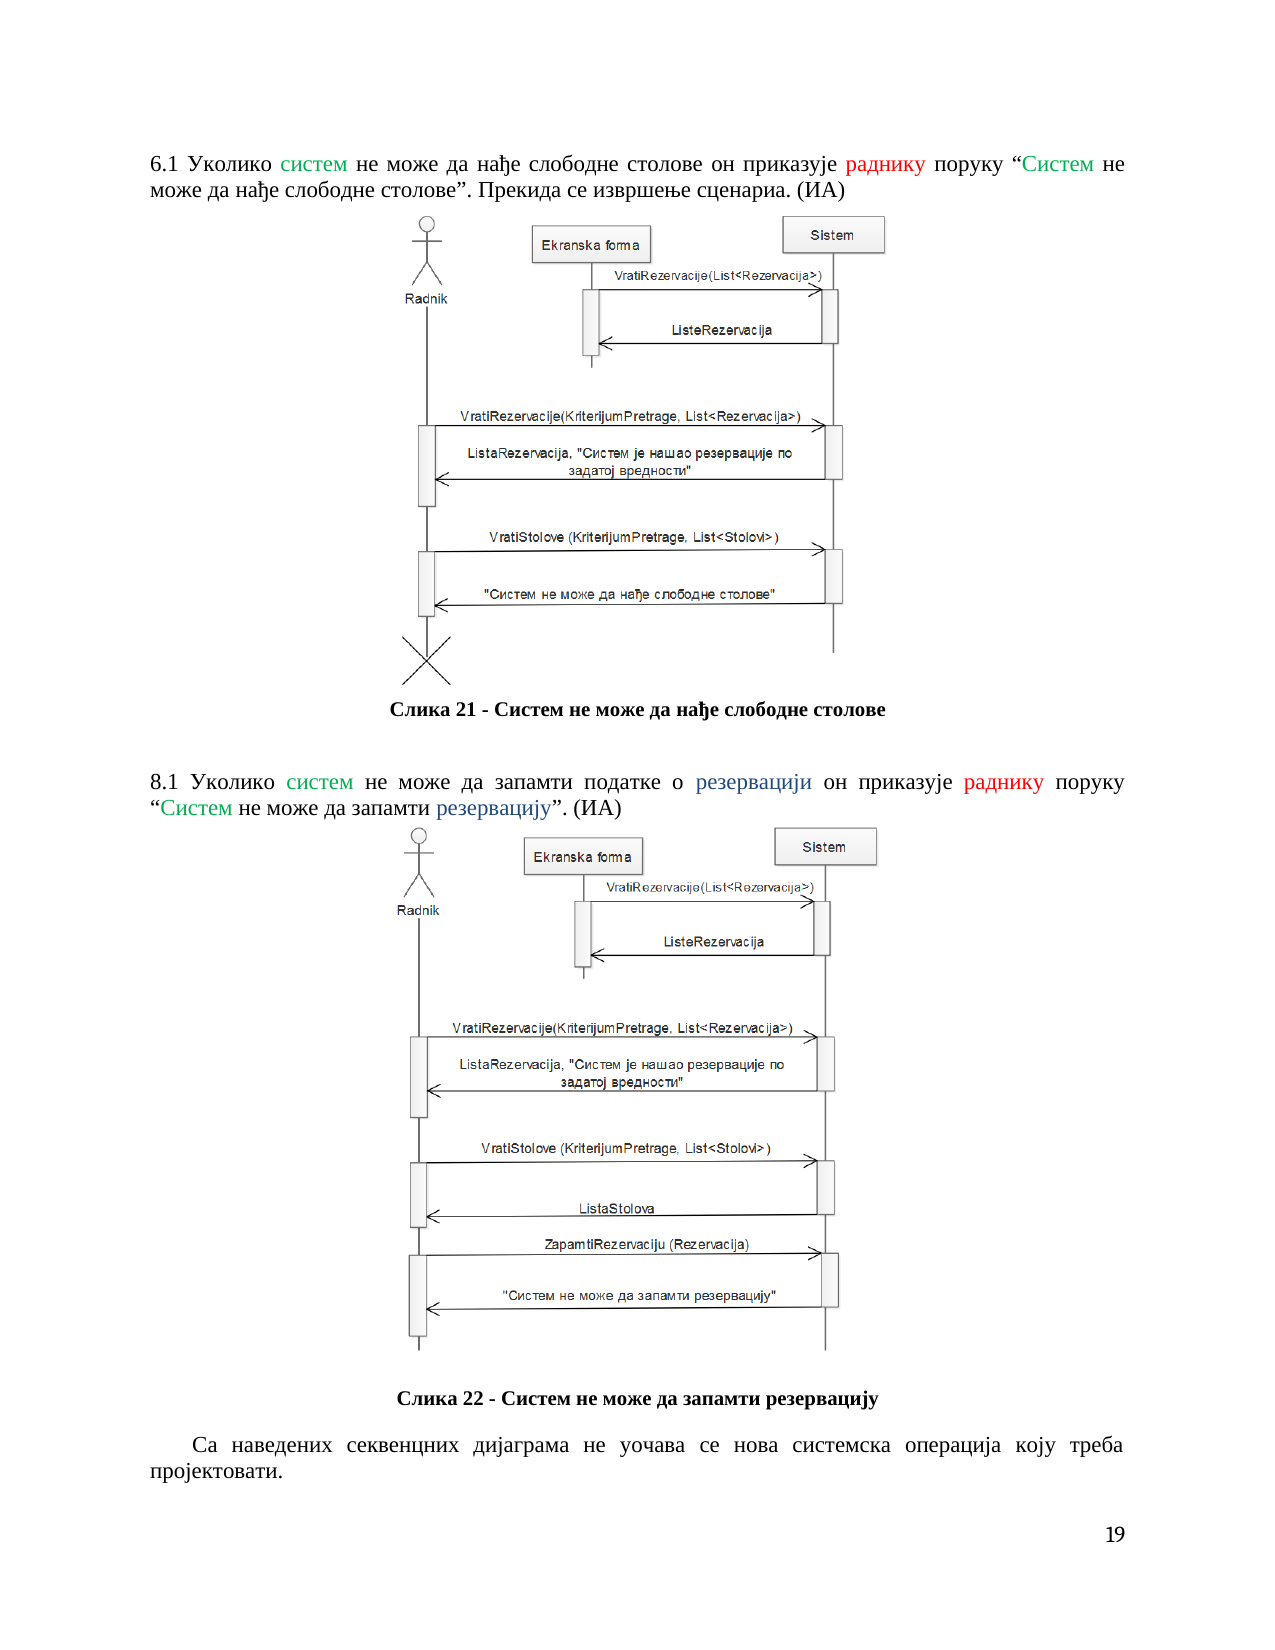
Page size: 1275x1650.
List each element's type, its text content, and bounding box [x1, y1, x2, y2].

text Са наведених секвенцних дијаграма не уочава се нова системска операција коју треба пројектовати. [150, 1431, 1125, 1483]
text Слика 22 - Систем не може да запамти резервацију [150, 1386, 1125, 1410]
text 8.1 Уколико систем не може да запамти податке о резервацији он приказује раднику поруку “Систем не може да запамти резервацију”. (ИА) [150, 768, 1125, 820]
text 6.1 Уколико систем не може да нађе слободне столове он приказује раднику поруку “Систем не може да нађе слободне столове”. Прекида се извршење сценариа. (ИА) [150, 150, 1125, 203]
picture [389, 820, 886, 1362]
text Слика 21 - Систем не може да нађе слободне столове [150, 696, 1125, 721]
picture [378, 202, 897, 697]
